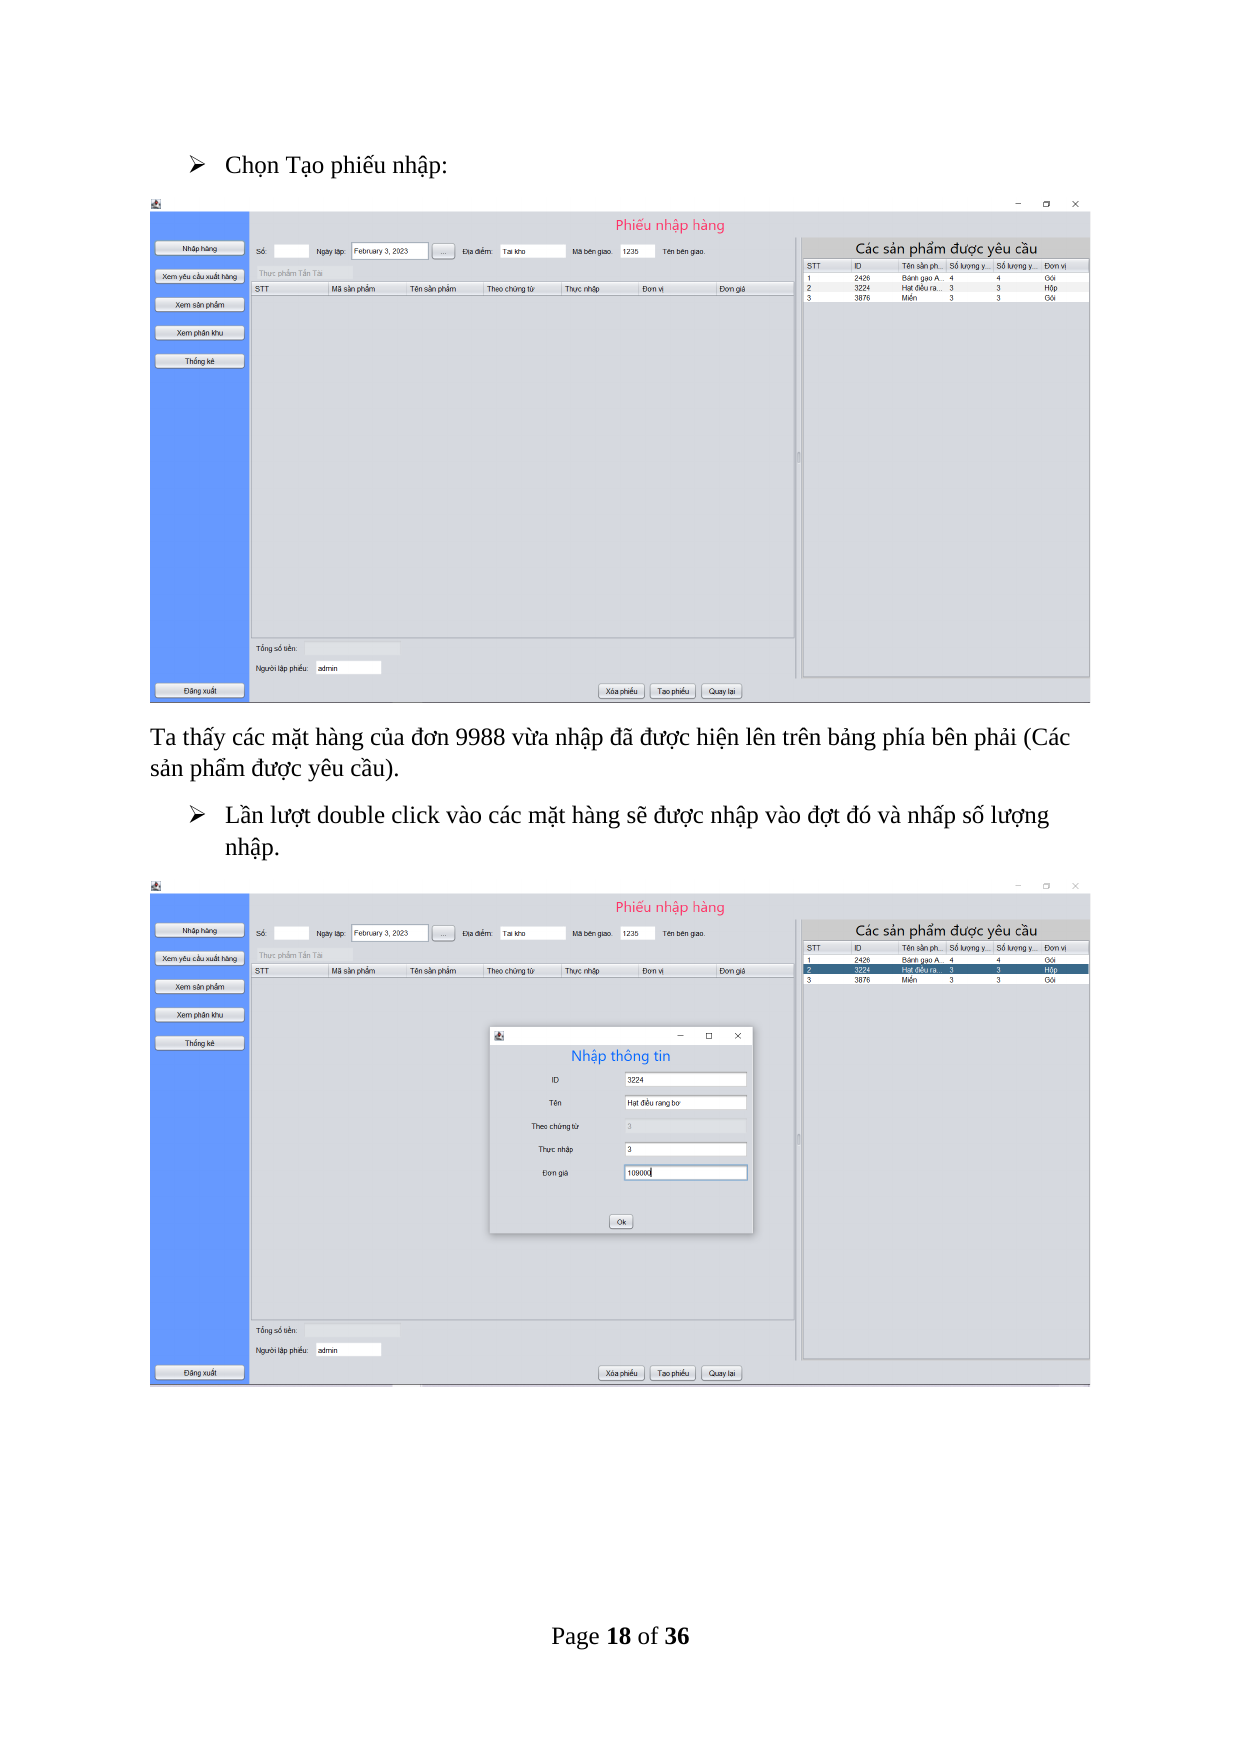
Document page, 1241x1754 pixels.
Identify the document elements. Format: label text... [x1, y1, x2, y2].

picture [150, 879, 1091, 1387]
picture [150, 197, 1091, 703]
text Ta thấy các mặt hàng của đơn 9988 vừa nhập đã được hiện lên trên bảng phía bên phải (Các sản phẩm được yêu cầu). [150, 722, 1090, 782]
list Chọn Tạo phiếu nhập: [187, 150, 1090, 179]
list Lần lượt double click vào các mặt hàng sẽ được nhập vào đợt đó và nhấp số lượng nhập. [187, 801, 1090, 860]
